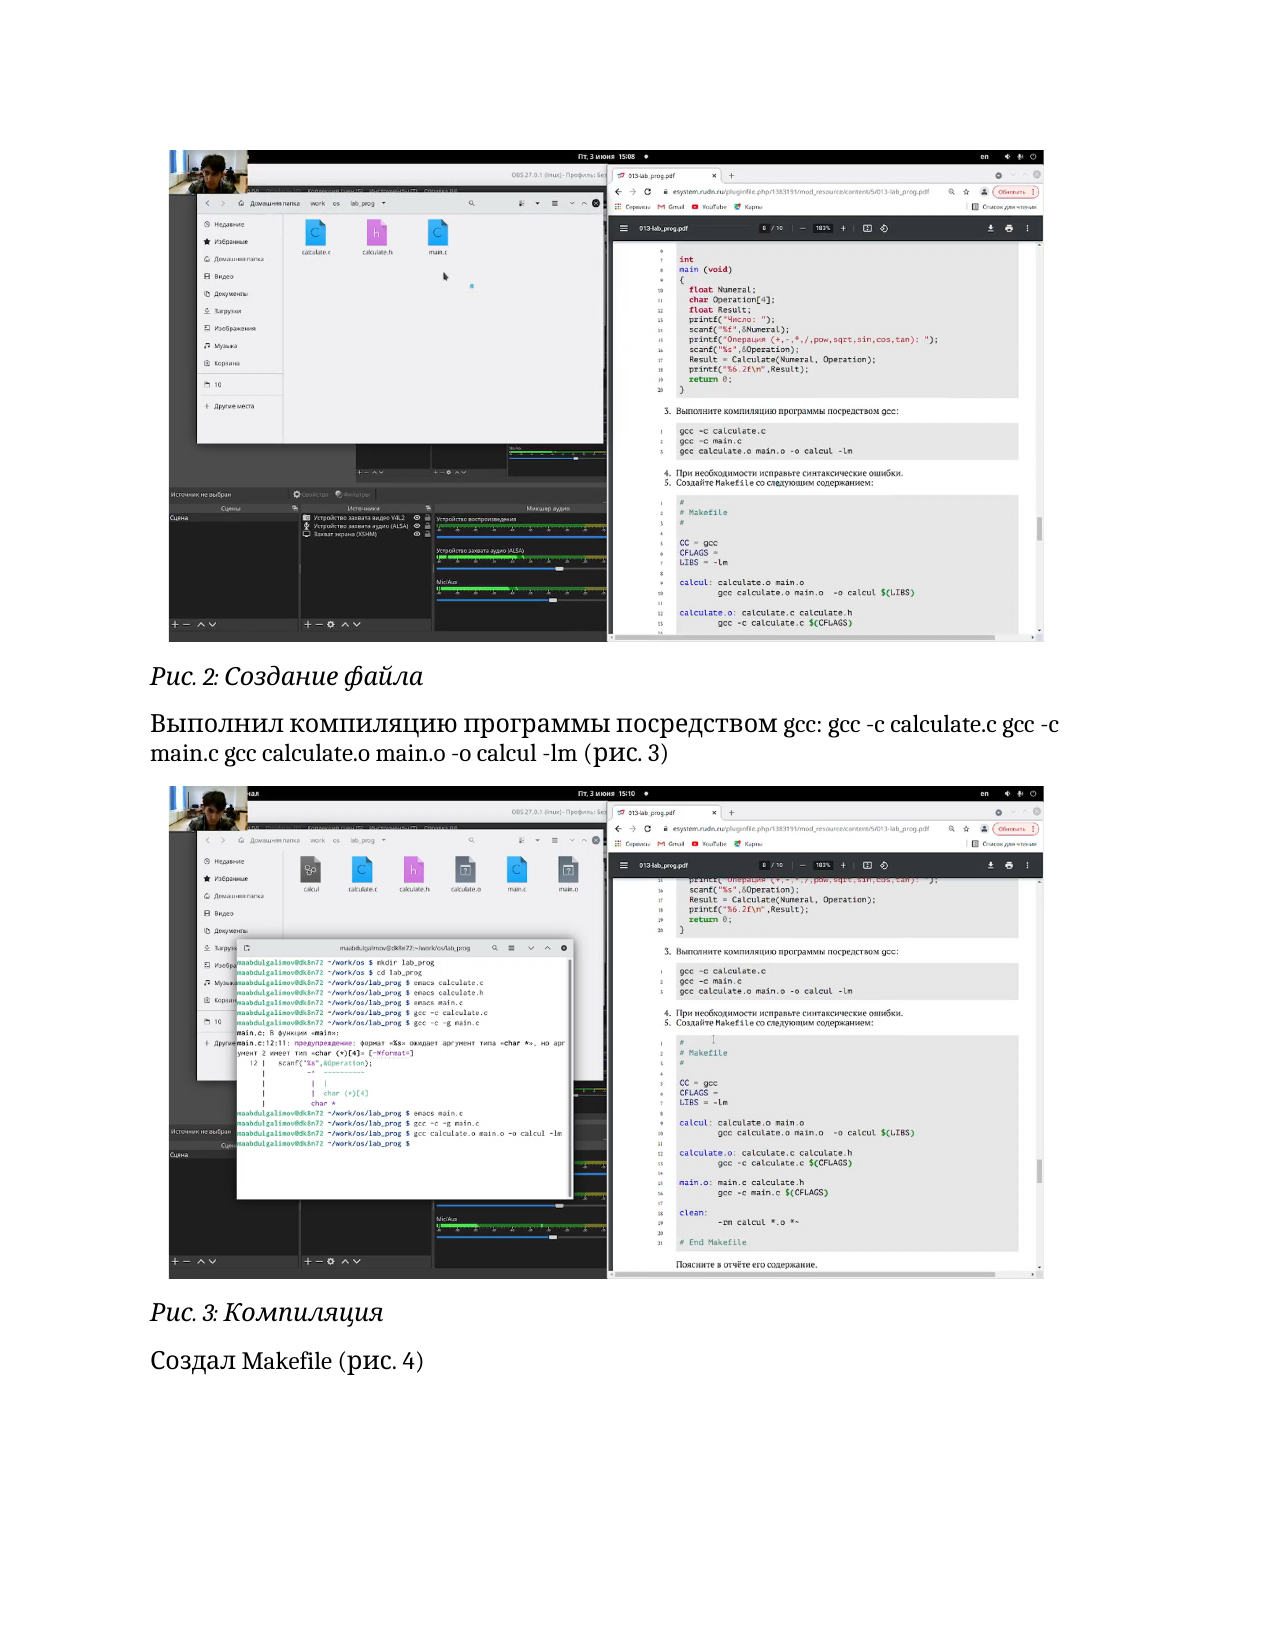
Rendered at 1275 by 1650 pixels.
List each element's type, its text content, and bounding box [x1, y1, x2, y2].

text Создал Makefile (рис. 4) [150, 1347, 1125, 1376]
text Выполнил компиляцию программы посредством gcc: gcc -c calculate.c gcc -c main.c gcc calculate.o main.o -o calcul -lm (рис. 3) [150, 710, 1125, 768]
picture [168, 786, 1044, 1279]
text Рис. 3: Компиляция [150, 1299, 1125, 1328]
text Рис. 2: Создание файла [150, 663, 1125, 692]
picture [168, 150, 1044, 642]
